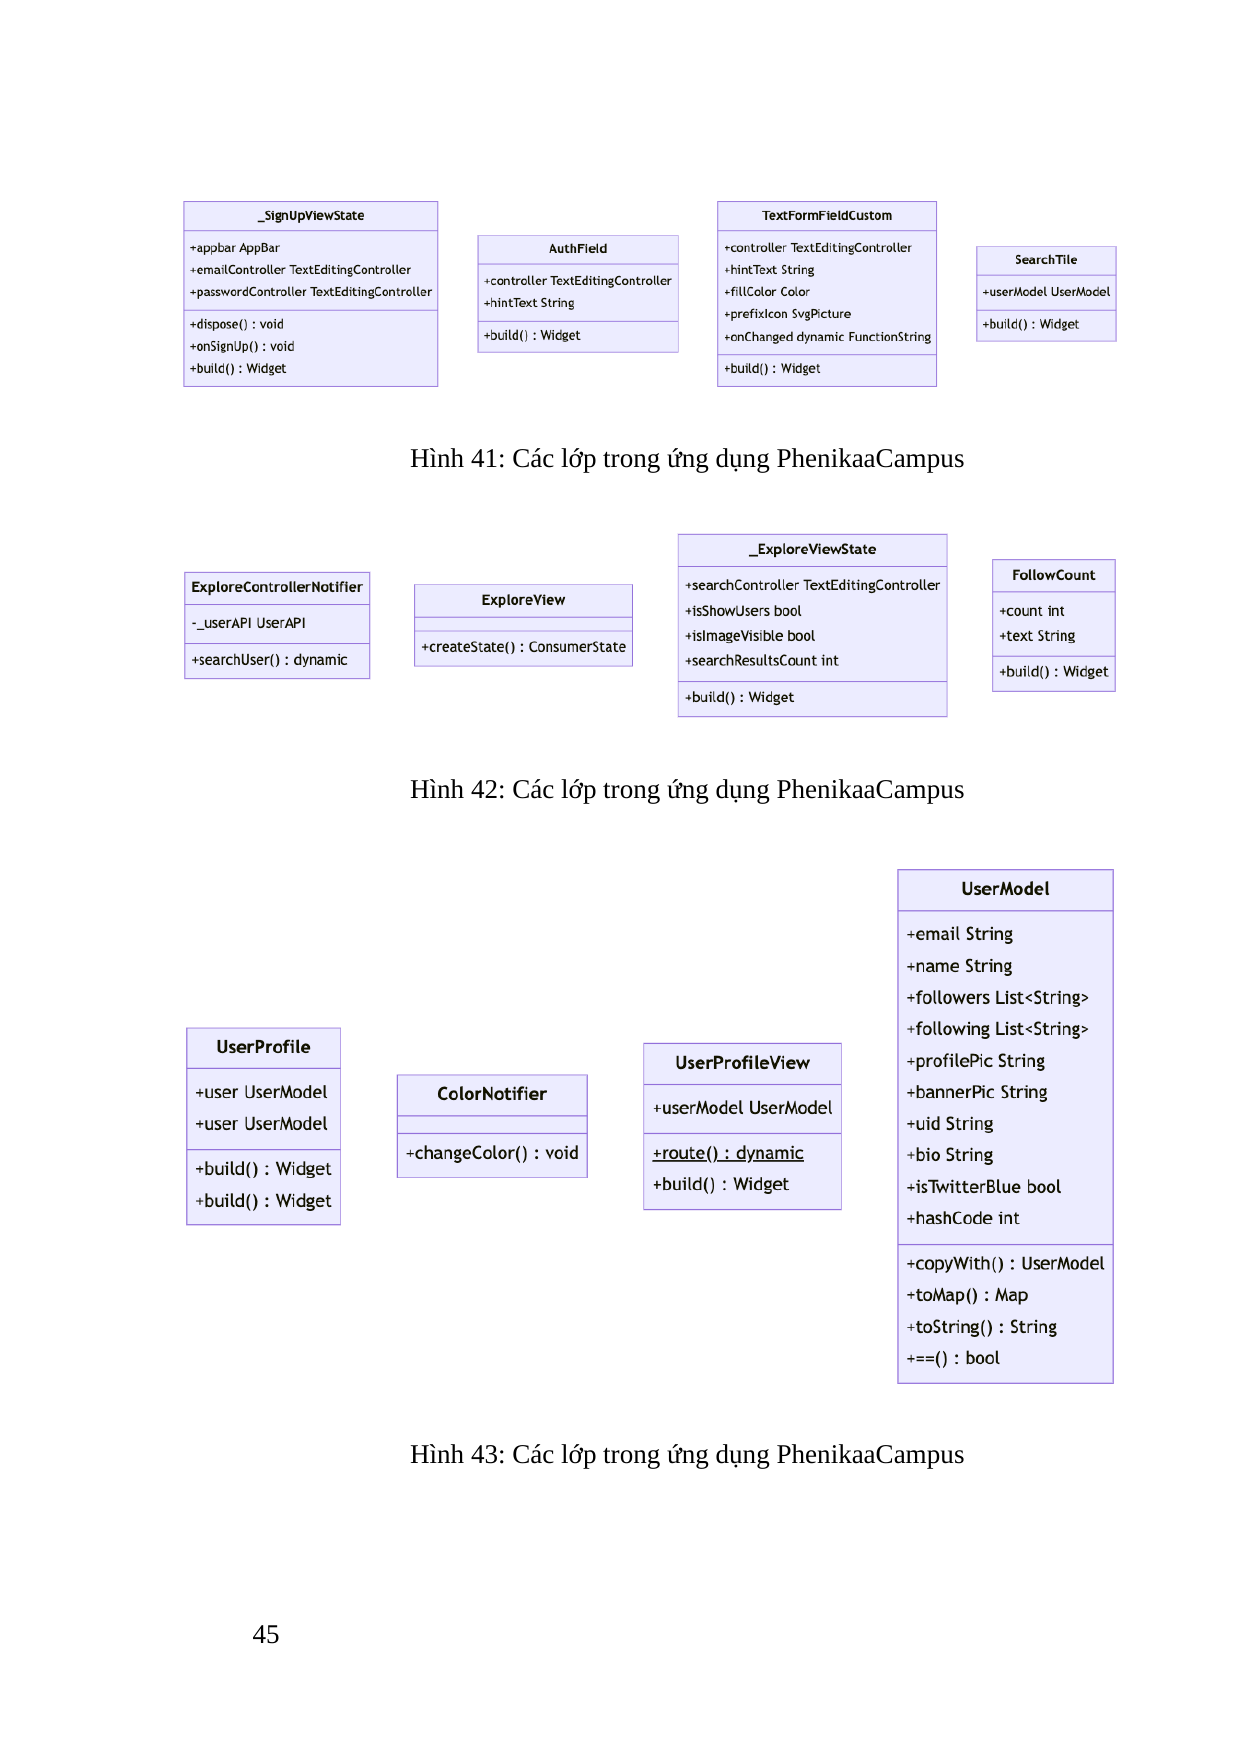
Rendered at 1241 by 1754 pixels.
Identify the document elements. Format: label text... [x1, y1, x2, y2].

text Hình 42: Các lớp trong ứng dụng PhenikaaCampus [177, 773, 1122, 805]
picture [177, 825, 1122, 1424]
picture [177, 493, 1122, 758]
text Hình 41: Các lớp trong ứng dụng PhenikaaCampus [177, 442, 1122, 473]
text Hình 43: Các lớp trong ứng dụng PhenikaaCampus [177, 1439, 1122, 1470]
picture [177, 150, 1122, 427]
